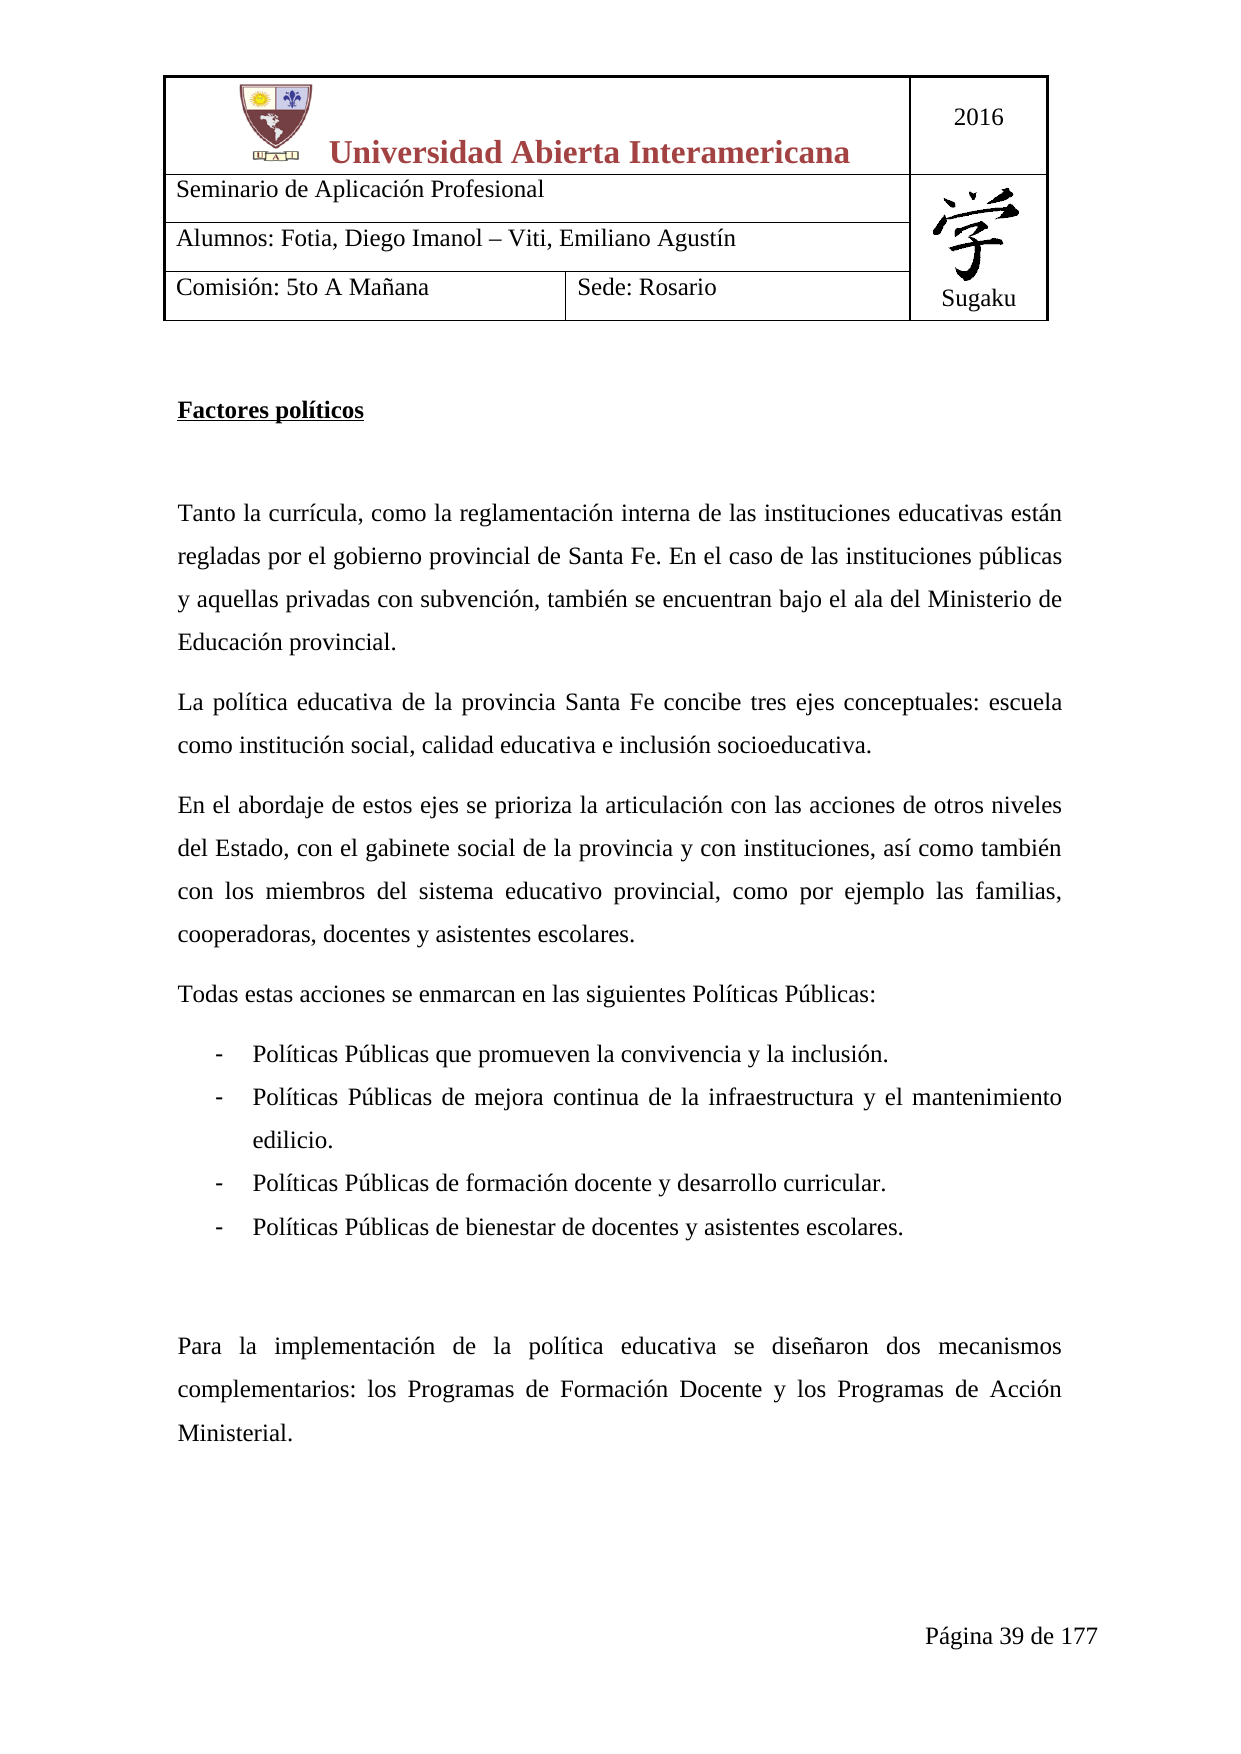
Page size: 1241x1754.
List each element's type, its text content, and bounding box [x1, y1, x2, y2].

text La política educativa de la provincia Santa Fe concibe tres ejes conceptuales: escuela como institución social, calidad educativa e inclusión socioeducativa. [177, 687, 1063, 759]
text Todas estas acciones se enmarcan en las siguientes Políticas Públicas: [177, 979, 1063, 1008]
list Políticas Públicas de formación docente y desarrollo curricular. [215, 1168, 1063, 1197]
list Políticas Públicas de bienestar de docentes y asistentes escolares. [215, 1212, 1063, 1241]
text Para la implementación de la política educativa se diseñaron dos mecanismos complementarios: los Programas de Formación Docente y los Programas de Acción Ministerial. [177, 1331, 1063, 1446]
picture [223, 78, 329, 164]
text Tanto la currícula, como la reglamentación interna de las instituciones educativas están regladas por el gobierno provincial de Santa Fe. En el caso de las instituciones públicas y aquellas privadas con subvención, también se encuentran bajo el ala del Ministerio de Educación provincial. [177, 498, 1063, 656]
list Políticas Públicas que promueven la convivencia y la inclusión. [215, 1039, 1063, 1068]
list Políticas Públicas de mejora continua de la infraestructura y el mantenimiento edilicio. [215, 1082, 1063, 1154]
text En el abordaje de estos ejes se prioriza la articulación con las acciones de otros niveles del Estado, con el gabinete social de la provincia y con instituciones, así como también con los miembros del sistema educativo provincial, como por ejemplo las familias, cooperadoras, docentes y asistentes escolares. [177, 790, 1063, 948]
picture [927, 181, 1030, 284]
subtitle Factores políticos [177, 395, 1063, 424]
